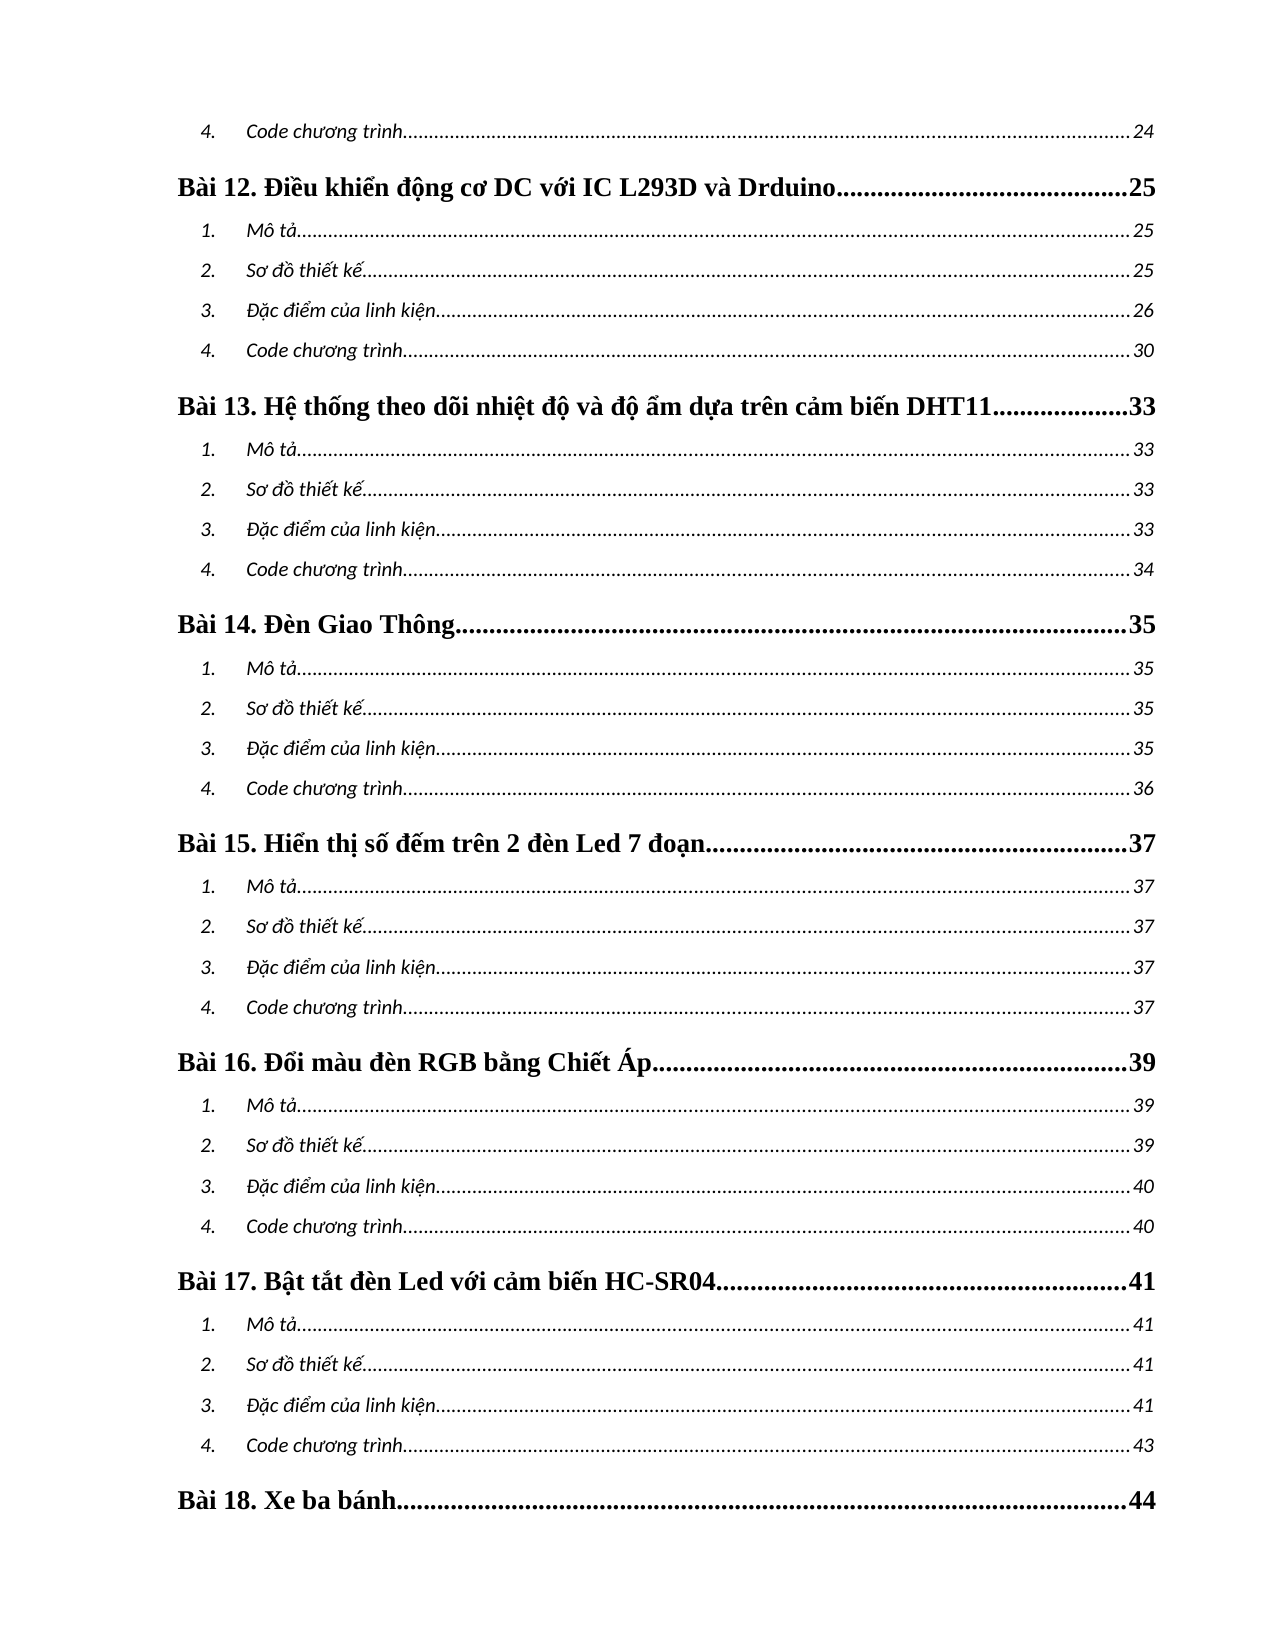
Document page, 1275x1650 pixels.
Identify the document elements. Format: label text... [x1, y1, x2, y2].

text 2. Sơ đồ thiết kế 35 [200, 695, 1157, 720]
text 1. Mô tả 33 [200, 436, 1157, 461]
text Bài 18. Xe ba bánh 44 [177, 1484, 1157, 1516]
text 4. Code chương trình 24 [200, 118, 1157, 143]
text 1. Mô tả 39 [200, 1093, 1157, 1118]
text 3. Đặc điểm của linh kiện 37 [200, 954, 1157, 979]
text Bài 15. Hiển thị số đếm trên 2 đèn Led 7 đoạn 37 [177, 828, 1157, 859]
text 1. Mô tả 37 [200, 874, 1157, 899]
text 4. Code chương trình 30 [200, 337, 1157, 362]
text 3. Đặc điểm của linh kiện 41 [200, 1392, 1157, 1417]
text 3. Đặc điểm của linh kiện 33 [200, 516, 1157, 541]
text 3. Đặc điểm của linh kiện 40 [200, 1173, 1157, 1198]
text Bài 17. Bật tắt đèn Led với cảm biến HC-SR04 41 [177, 1266, 1157, 1297]
text 2. Sơ đồ thiết kế 41 [200, 1352, 1157, 1377]
text Bài 12. Điều khiển động cơ DC với IC L293D và Drduino 25 [177, 171, 1157, 202]
text 2. Sơ đồ thiết kế 25 [200, 257, 1157, 282]
text 4. Code chương trình 40 [200, 1213, 1157, 1238]
text 2. Sơ đồ thiết kế 33 [200, 476, 1157, 501]
text Bài 13. Hệ thống theo dõi nhiệt độ và độ ẩm dựa trên cảm biến DHT11 33 [177, 390, 1157, 421]
text 2. Sơ đồ thiết kế 39 [200, 1133, 1157, 1158]
text Bài 14. Đèn Giao Thông 35 [177, 609, 1157, 640]
text 3. Đặc điểm của linh kiện 35 [200, 735, 1157, 760]
text 4. Code chương trình 37 [200, 994, 1157, 1019]
text 1. Mô tả 35 [200, 655, 1157, 680]
text 1. Mô tả 41 [200, 1312, 1157, 1337]
text Bài 16. Đổi màu đèn RGB bằng Chiết Áp 39 [177, 1047, 1157, 1078]
text 4. Code chương trình 36 [200, 775, 1157, 800]
text 3. Đặc điểm của linh kiện 26 [200, 297, 1157, 322]
text 4. Code chương trình 43 [200, 1432, 1157, 1457]
text 1. Mô tả 25 [200, 217, 1157, 242]
text 4. Code chương trình 34 [200, 556, 1157, 581]
text 2. Sơ đồ thiết kế 37 [200, 914, 1157, 939]
